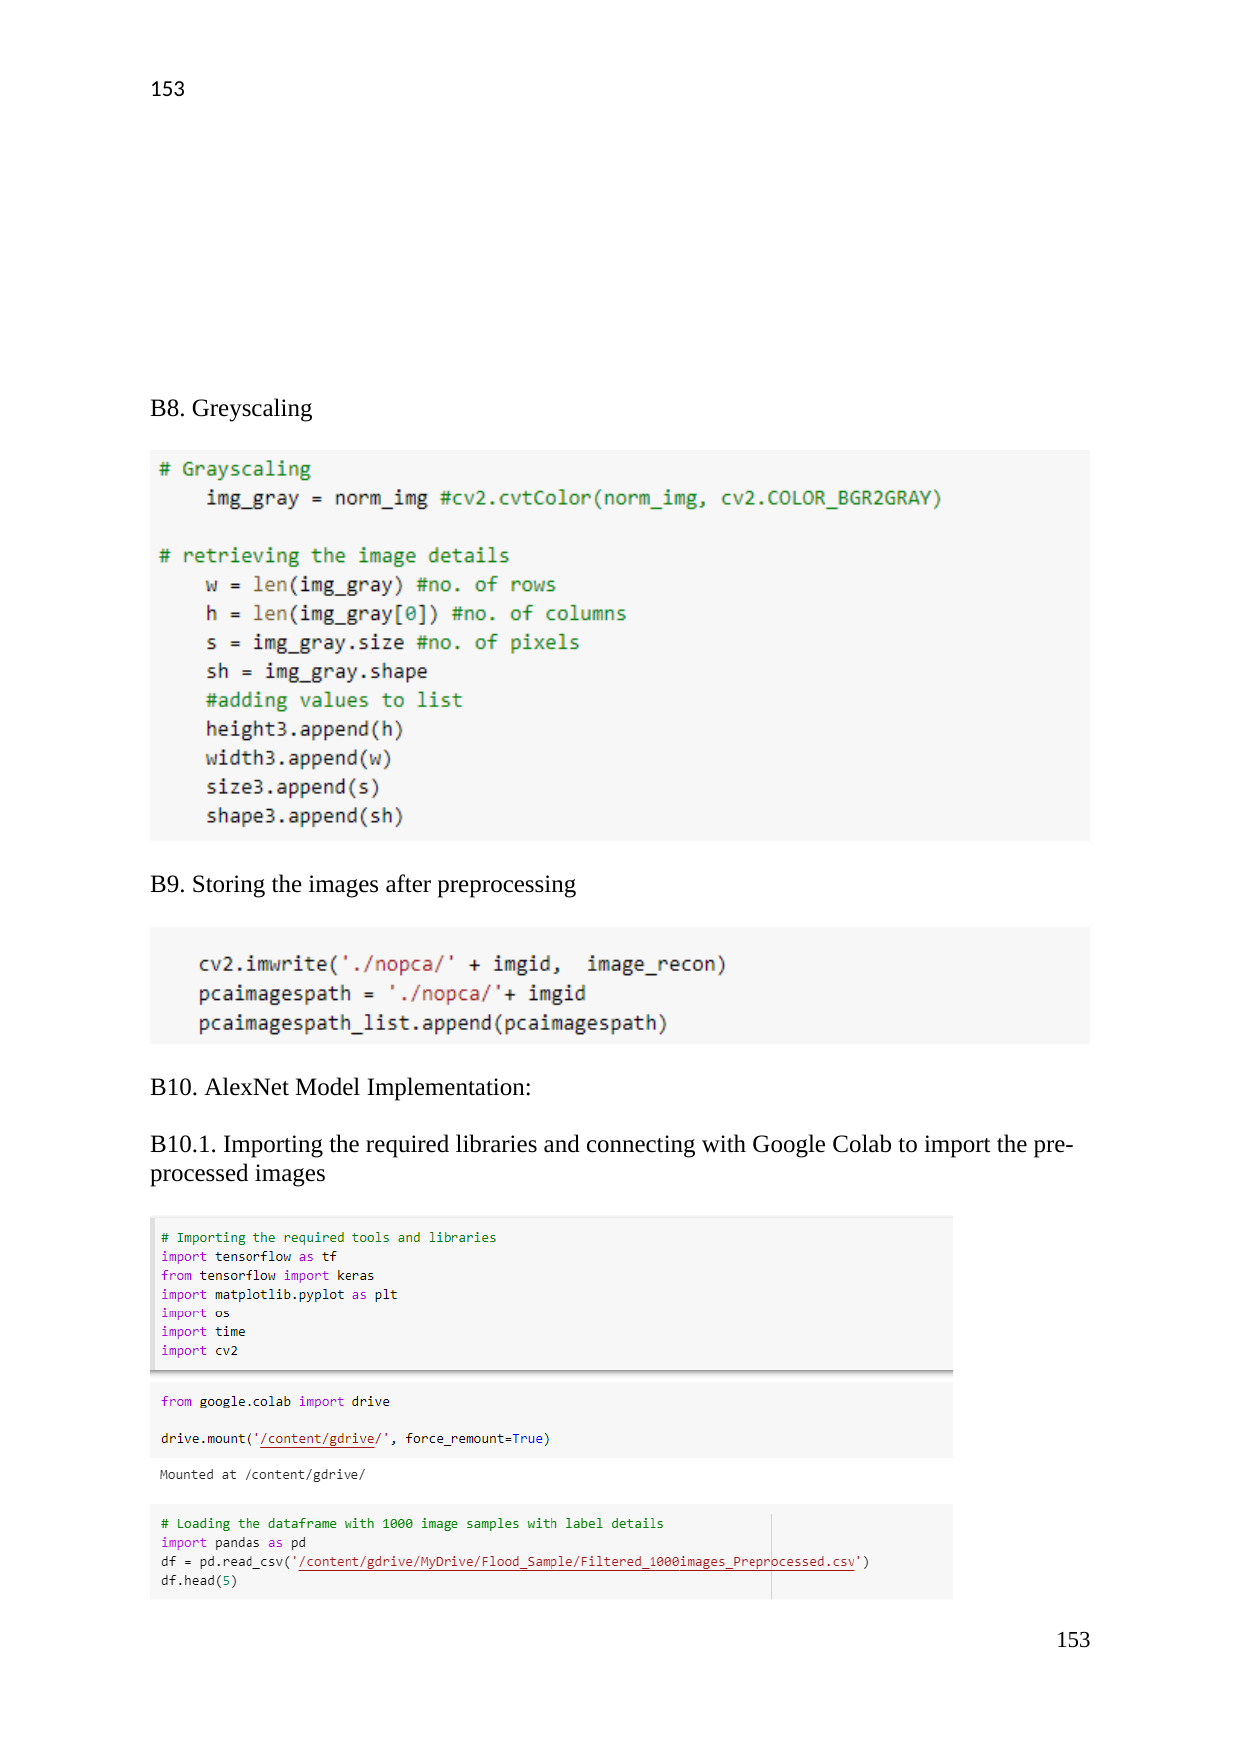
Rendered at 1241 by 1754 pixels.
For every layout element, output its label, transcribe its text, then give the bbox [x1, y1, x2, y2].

text B10.1. Importing the required libraries and connecting with Google Colab to import the pre-processed images [150, 1129, 1090, 1187]
text B10. AlexNet Model Implementation: [150, 1072, 1090, 1101]
picture [150, 927, 1091, 1044]
text B8. Greyscaling [150, 393, 1090, 422]
text B9. Storing the images after preprocessing [150, 869, 1090, 898]
picture [150, 1215, 954, 1600]
picture [150, 450, 1091, 841]
